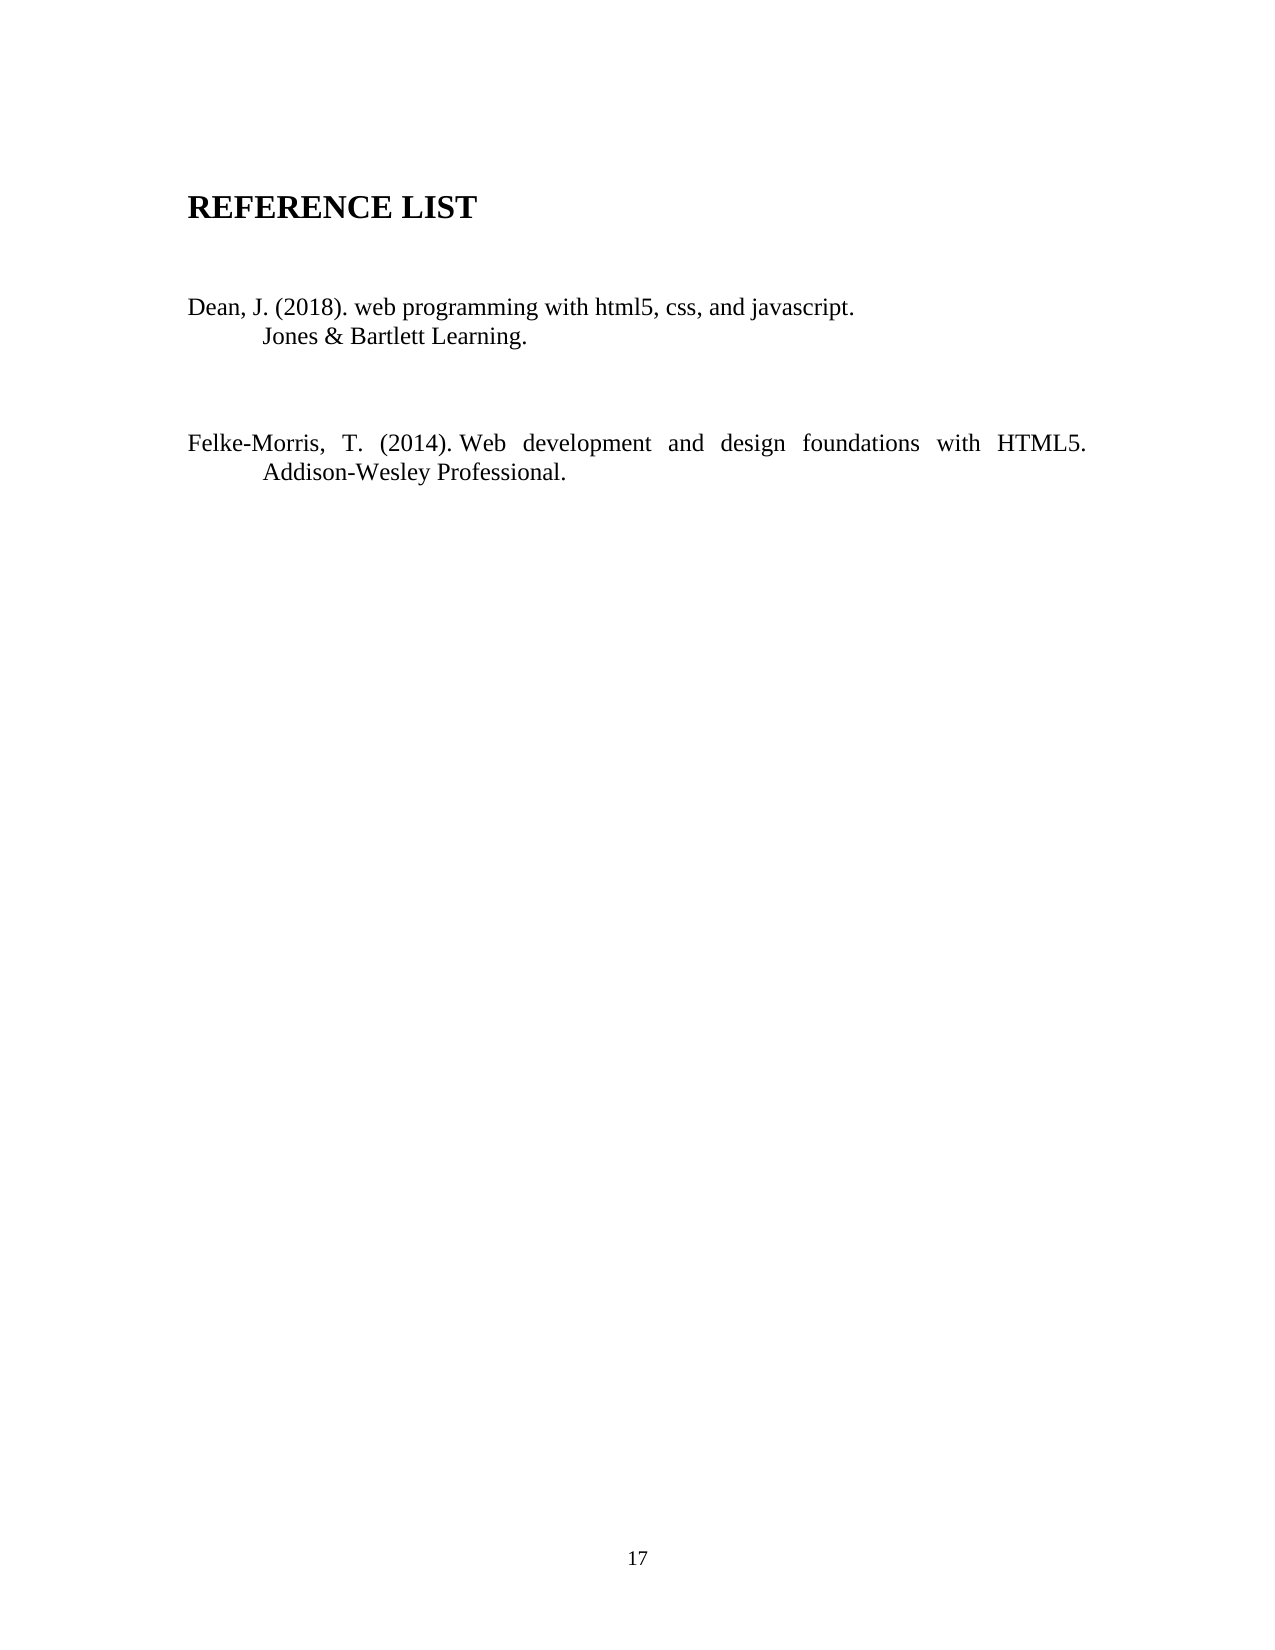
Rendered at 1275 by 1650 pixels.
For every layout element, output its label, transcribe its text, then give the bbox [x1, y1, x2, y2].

text Reference List [187, 187, 1087, 226]
table_cell Dean, J. (2018). web programming with html5, css, and javascript. Jones & Bartlett Learning. [188, 267, 871, 374]
text Felke-Morris, T. (2014). Web development and design foundations with HTML5. Addison-Wesley Professional. [187, 428, 1087, 486]
